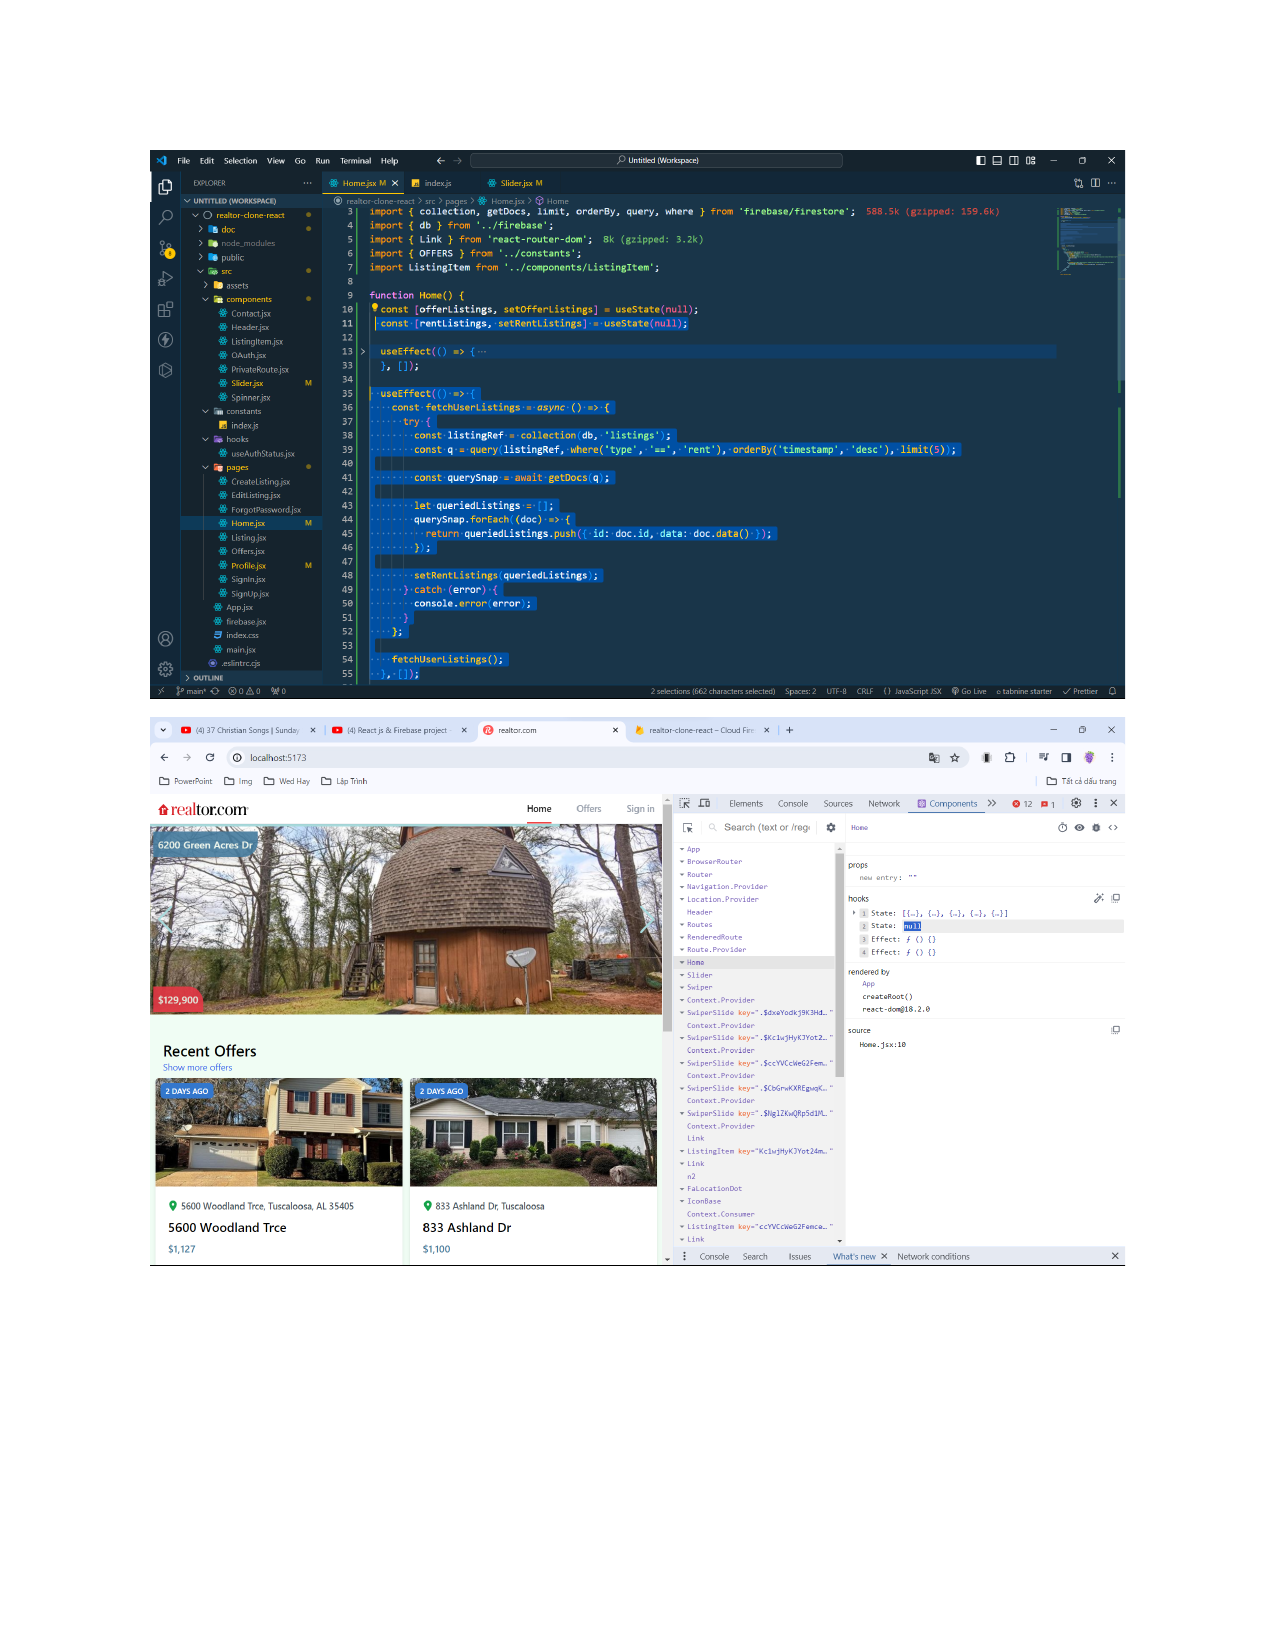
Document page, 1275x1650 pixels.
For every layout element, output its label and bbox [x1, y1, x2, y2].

picture [150, 150, 1125, 699]
picture [150, 717, 1125, 1266]
